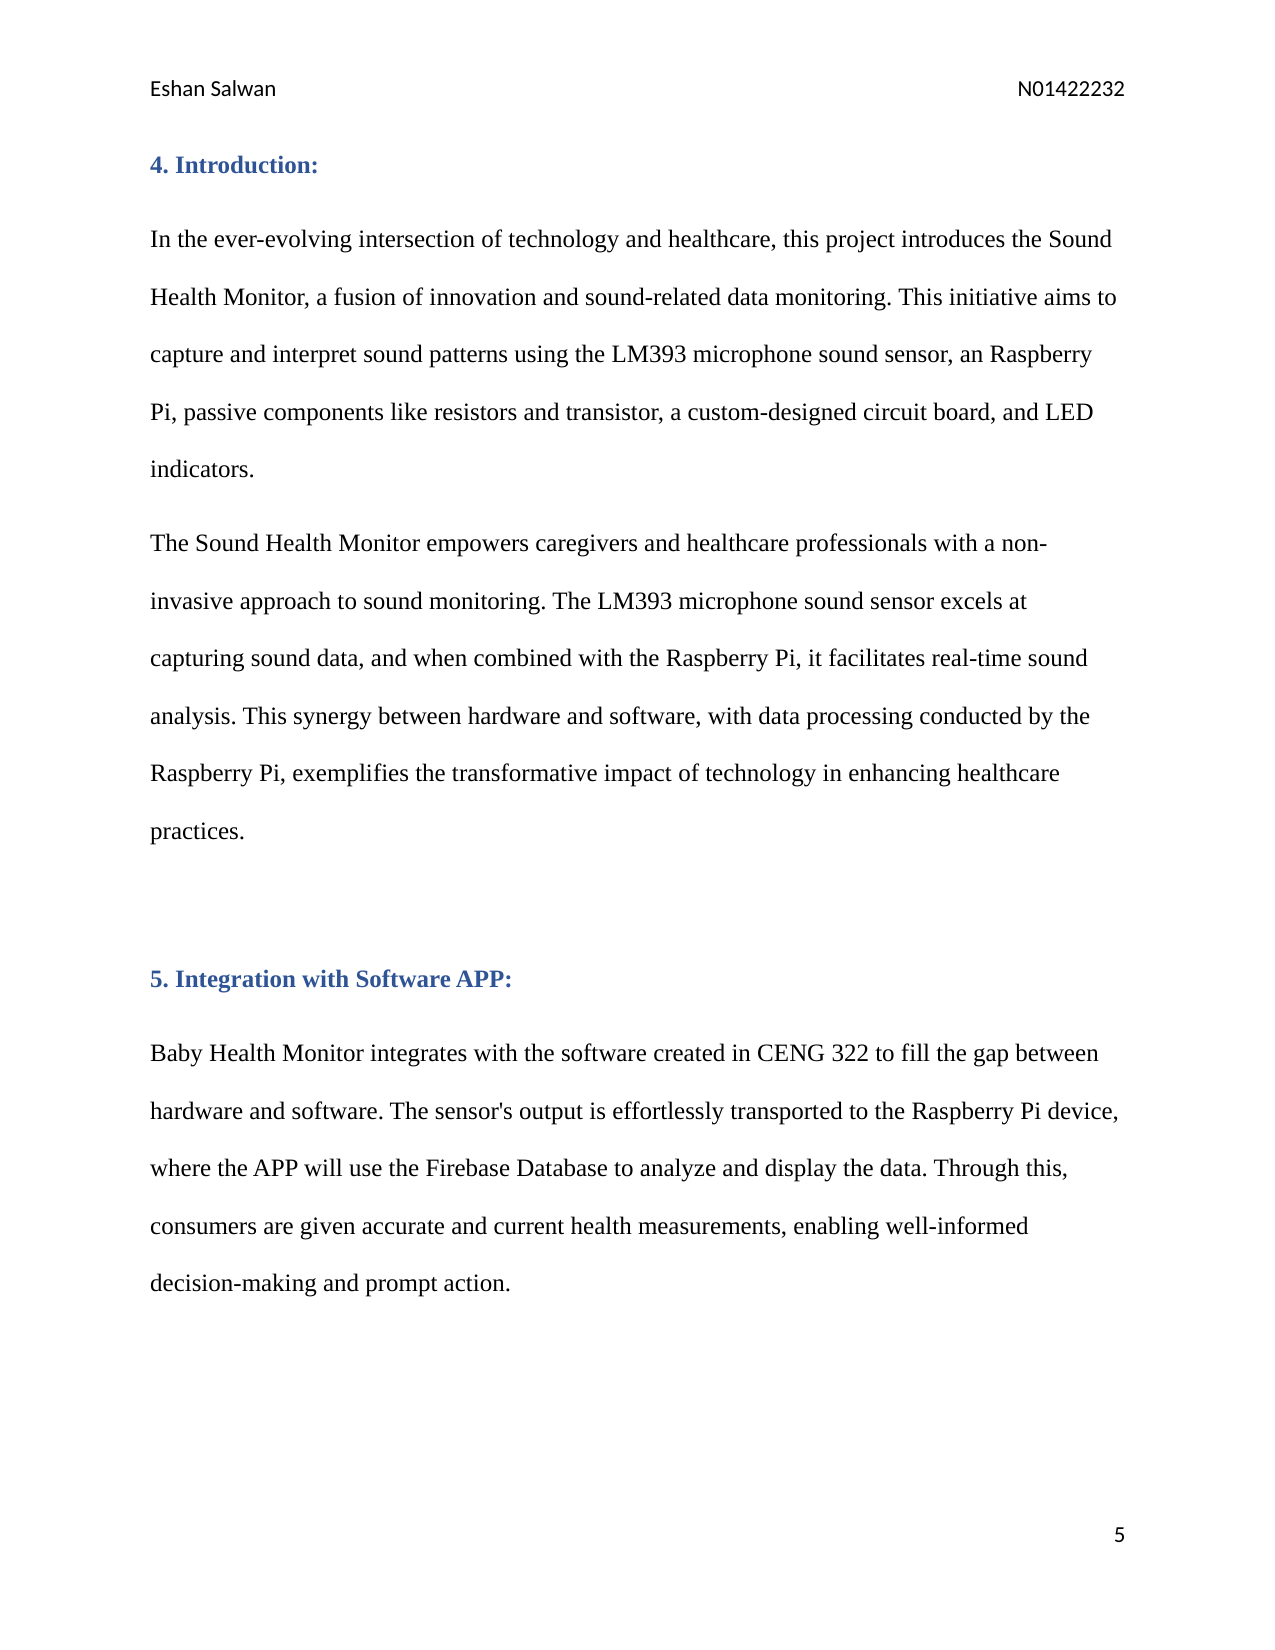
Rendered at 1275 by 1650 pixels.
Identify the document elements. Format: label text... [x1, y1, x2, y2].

text 5. Integration with Software APP: [150, 964, 1125, 993]
text 4. Introduction: [150, 150, 1125, 179]
text Baby Health Monitor integrates with the software created in CENG 322 to fill the gap between hardware and software. The sensor's output is effortlessly transported to the Raspberry Pi device, where the APP will use the Firebase Database to analyze and display the data. Through this, consumers are given accurate and current health measurements, enabling well-informed decision-making and prompt action. [150, 1038, 1125, 1297]
text The Sound Health Monitor empowers caregivers and healthcare professionals with a non-invasive approach to sound monitoring. The LM393 microphone sound sensor excels at capturing sound data, and when combined with the Raspberry Pi, it facilitates real-time sound analysis. This synergy between hardware and software, with data processing conducted by the Raspberry Pi, exemplifies the transformative impact of technology in enhancing healthcare practices. [150, 528, 1125, 844]
text In the ever-evolving intersection of technology and healthcare, this project introduces the Sound Health Monitor, a fusion of innovation and sound-related data monitoring. This initiative aims to capture and interpret sound patterns using the LM393 microphone sound sensor, an Raspberry Pi, passive components like resistors and transistor, a custom-designed circuit board, and LED indicators. [150, 224, 1125, 483]
